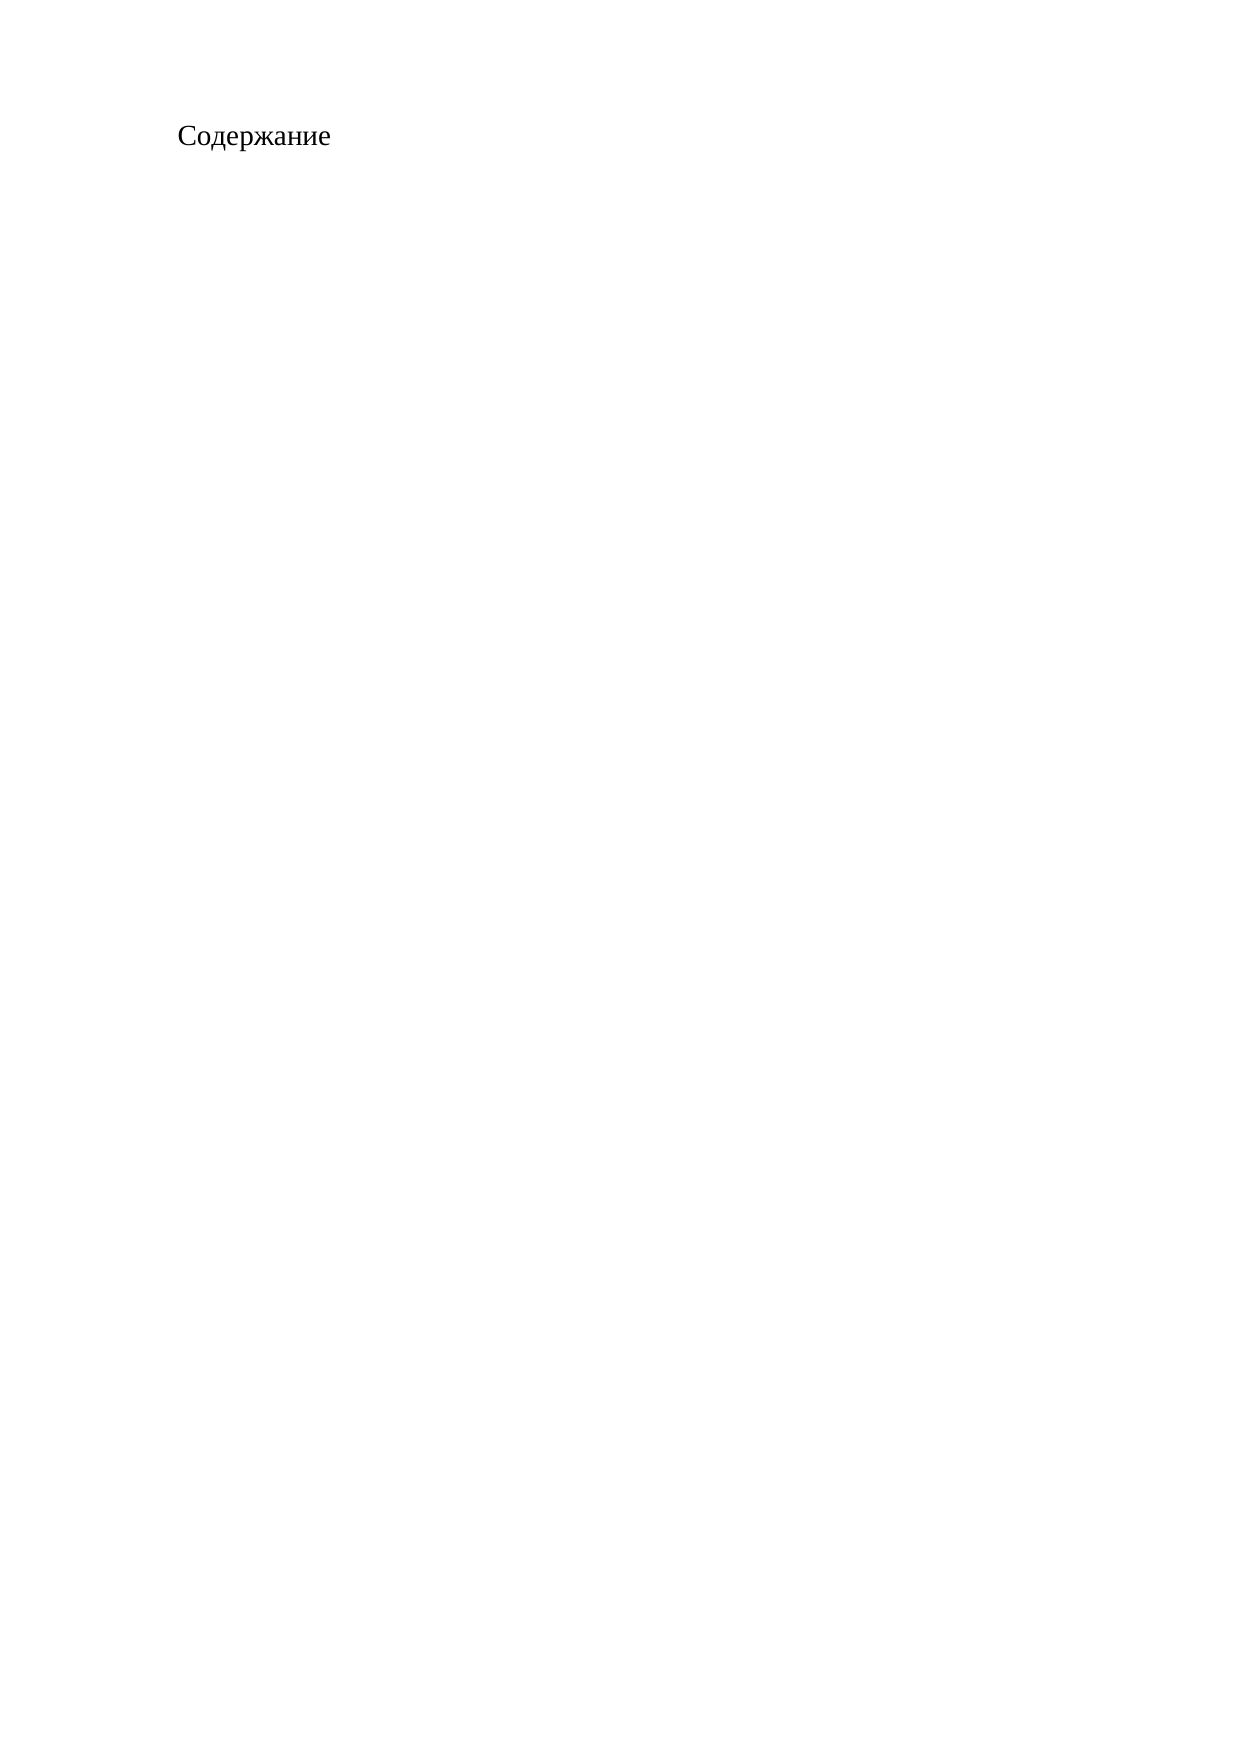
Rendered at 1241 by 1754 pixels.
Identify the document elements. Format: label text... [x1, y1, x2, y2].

text Содержание [177, 118, 1152, 152]
